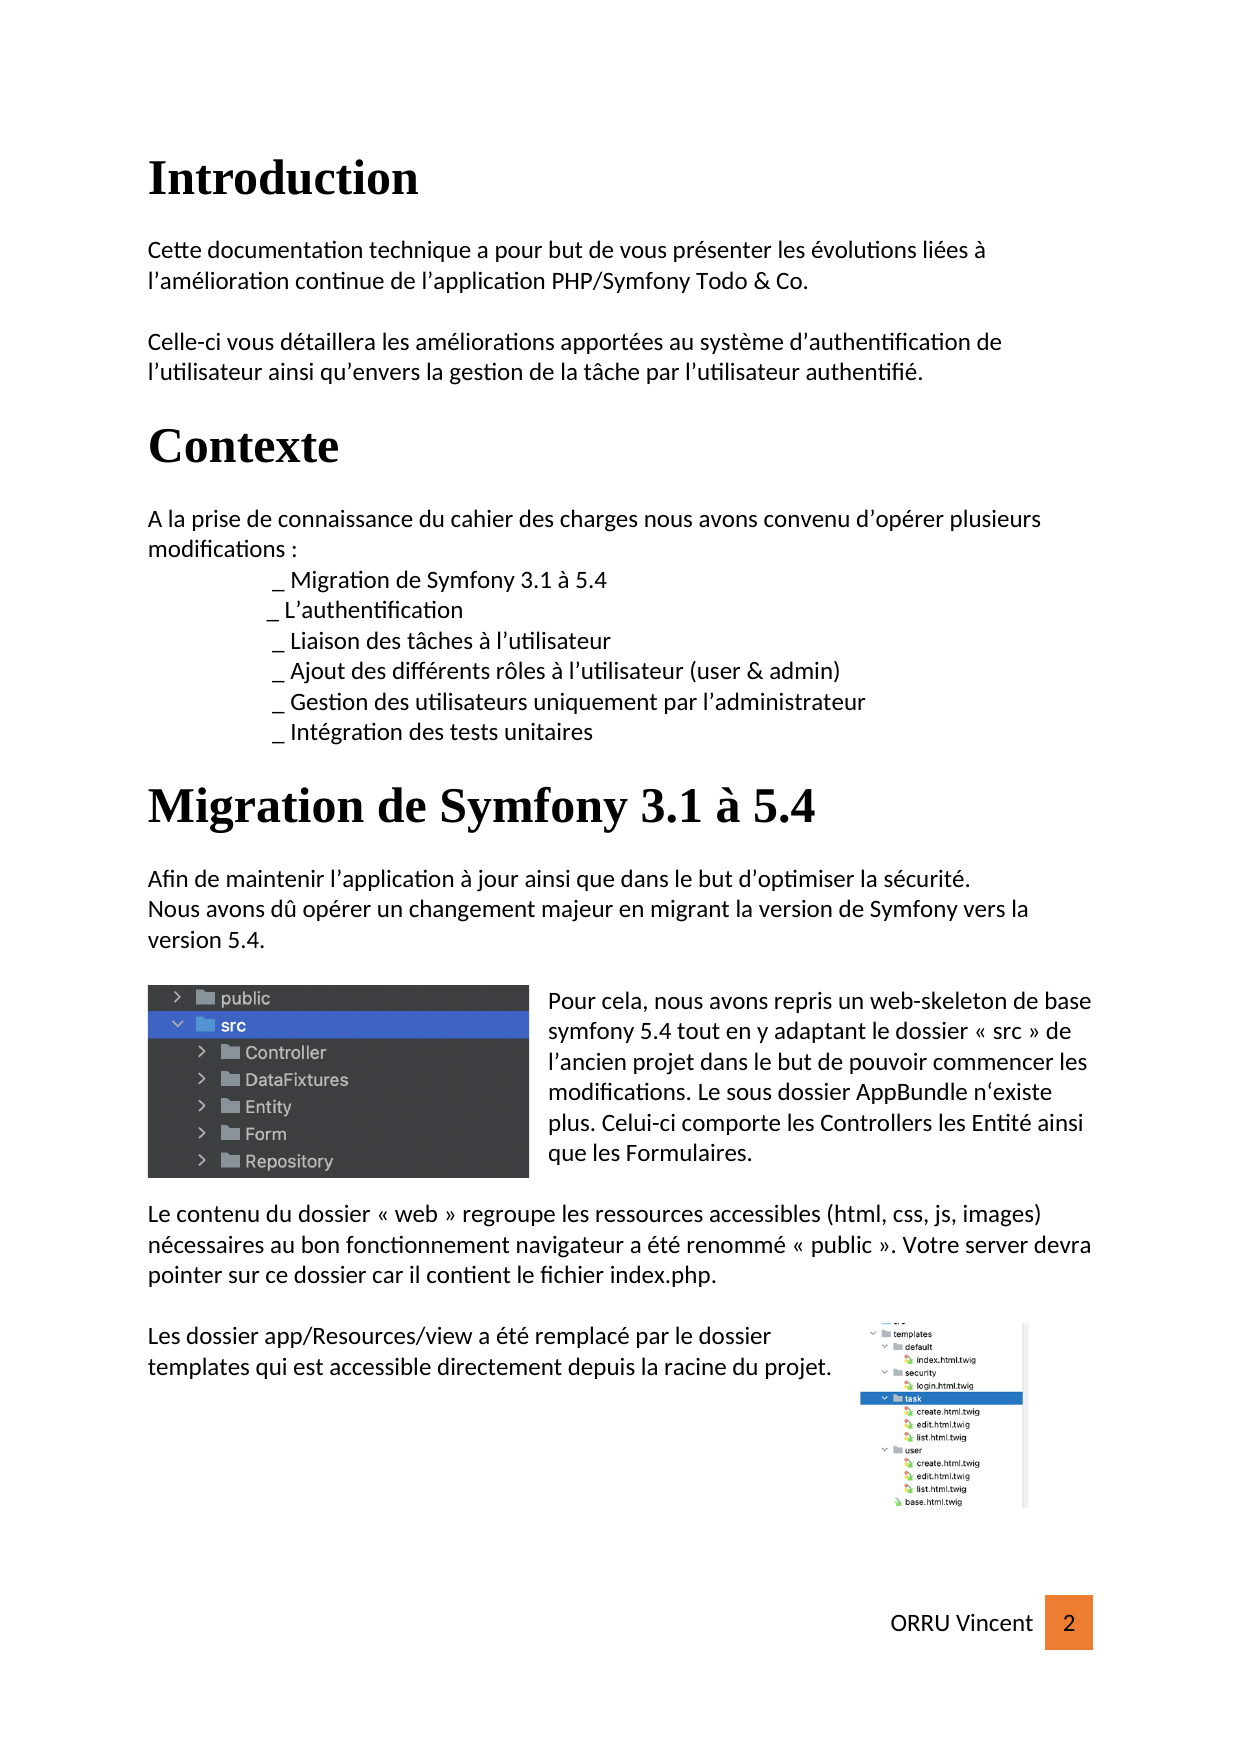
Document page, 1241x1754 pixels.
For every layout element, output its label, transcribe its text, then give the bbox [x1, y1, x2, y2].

text Le contenu du dossier « web » regroupe les ressources accessibles (html, css, js, images) nécessaires au bon fonctionnement navigateur a été renommé « public ». Votre server devra pointer sur ce dossier car il contient le fichier index.php. [148, 1198, 1093, 1290]
text Celle-ci vous détaillera les améliorations apportées au système d’authentification de l’utilisateur ainsi qu’envers la gestion de la tâche par l’utilisateur authentifié. [148, 326, 1093, 387]
text Les dossier app/Resources/view a été remplacé par le dossier templates qui est accessible directement depuis la racine du projet. [148, 1321, 1093, 1538]
text _ Gestion des utilisateurs uniquement par l’administrateur [148, 686, 1093, 716]
text _ Migration de Symfony 3.1 à 5.4 [148, 564, 1093, 594]
text Afin de maintenir l’application à jour ainsi que dans le but d’optimiser la sécurité. [148, 863, 1093, 893]
text Pour cela, nous avons repris un web-skeleton de base symfony 5.4 tout en y adaptant le dossier « src » de l’ancien projet dans le but de pouvoir commencer les modifications. Le sous dossier AppBundle n‘existe plus. Celui-ci comporte les Controllers les Entité ainsi que les Formulaires. [530, 985, 1093, 1168]
picture [860, 1323, 1029, 1508]
text A la prise de connaissance du cahier des charges nous avons convenu d’opérer plusieurs modifications : [148, 503, 1093, 564]
text _ Ajout des différents rôles à l’utilisateur (user & admin) [148, 655, 1093, 686]
subtitle Migration de Symfony 3.1 à 5.4 [148, 776, 1093, 833]
subtitle Contexte [148, 416, 1093, 473]
picture [147, 985, 530, 1178]
text _ Liaison des tâches à l’utilisateur [148, 625, 1093, 655]
text _ L’authentification [148, 594, 1093, 625]
text Nous avons dû opérer un changement majeur en migrant la version de Symfony vers la version 5.4. [148, 893, 1093, 954]
text Cette documentation technique a pour but de vous présenter les évolutions liées à l’amélioration continue de l’application PHP/Symfony Todo & Co. [148, 234, 1093, 295]
text _ Intégration des tests unitaires [148, 716, 1093, 747]
subtitle Introduction [148, 148, 1093, 205]
